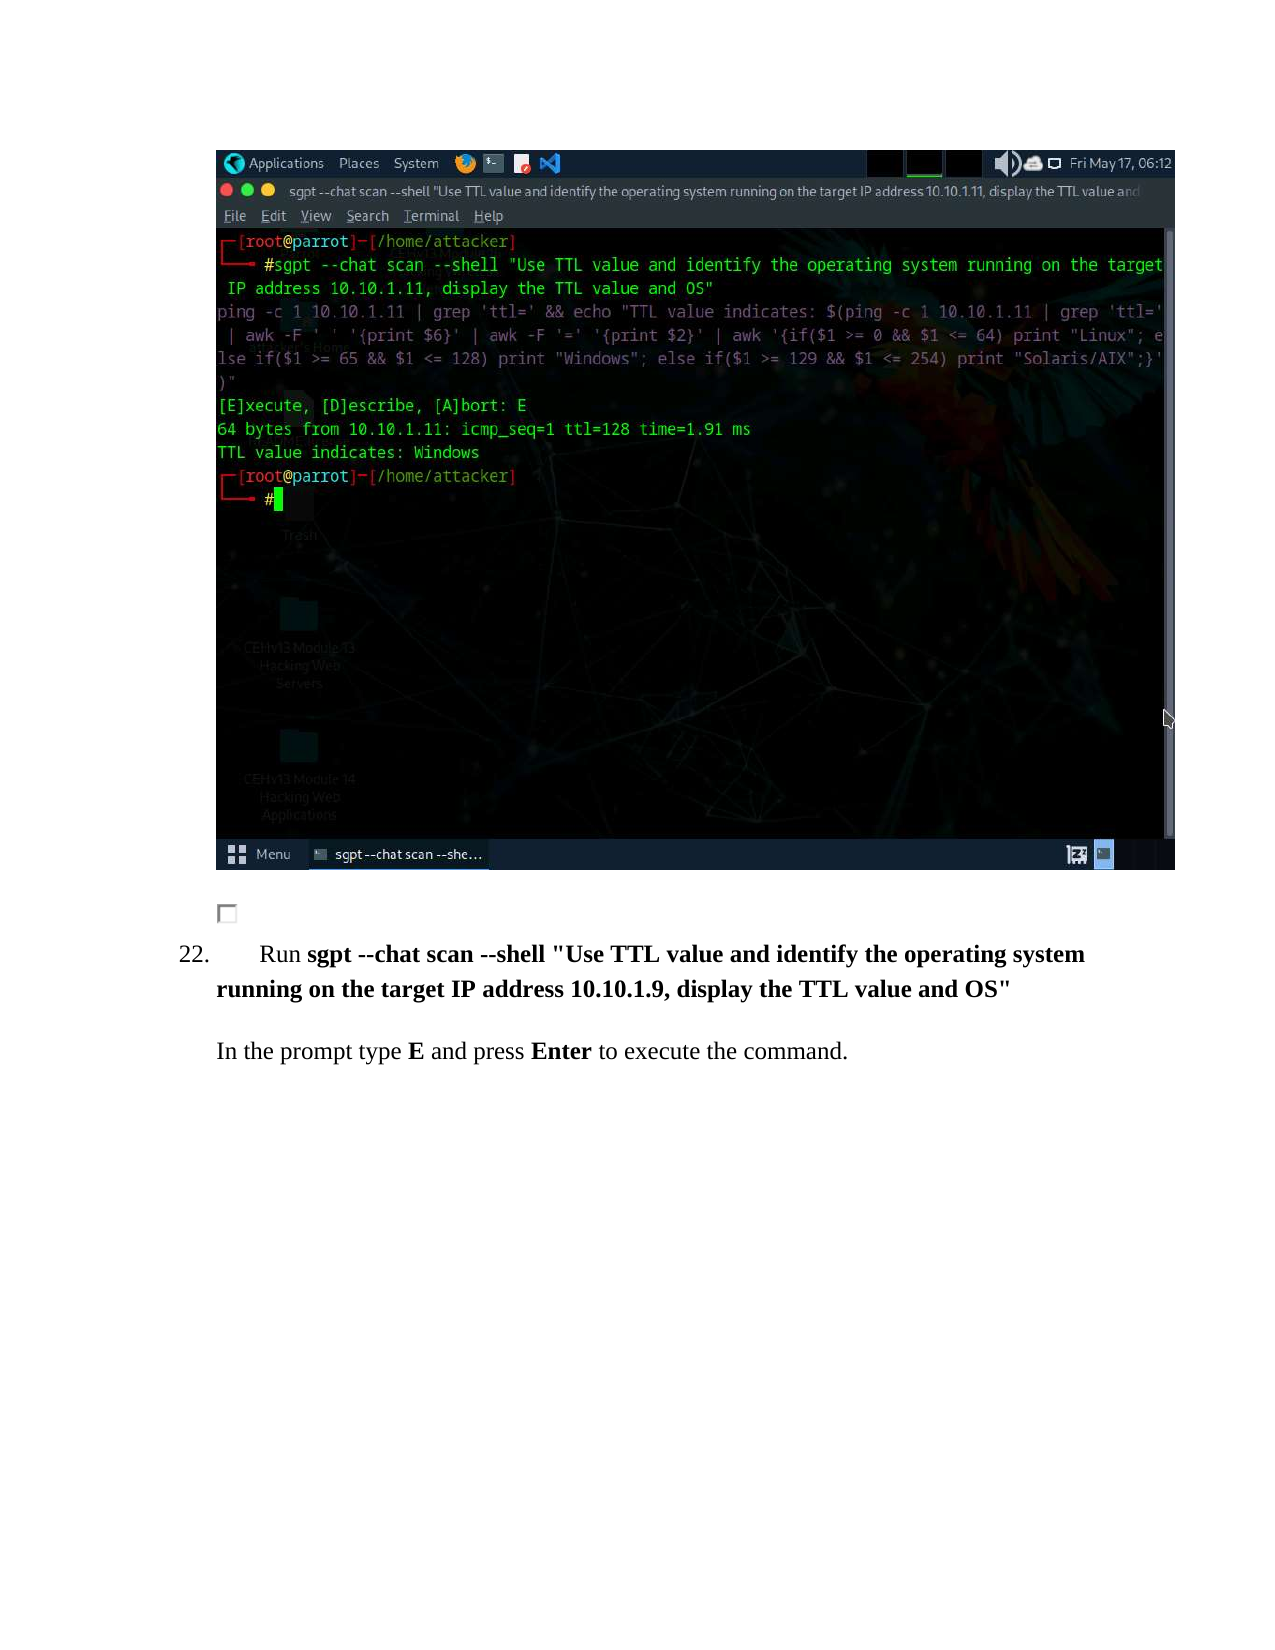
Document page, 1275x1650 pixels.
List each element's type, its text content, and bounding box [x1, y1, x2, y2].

text In the prompt type E and press Enter to execute the command. [216, 1030, 1097, 1065]
list Run sgpt --chat scan --shell "Use TTL value and identify the operating system running on the target IP address 10.10.1.9, display the TTL value and OS" [179, 897, 1097, 1002]
picture [216, 150, 1175, 870]
